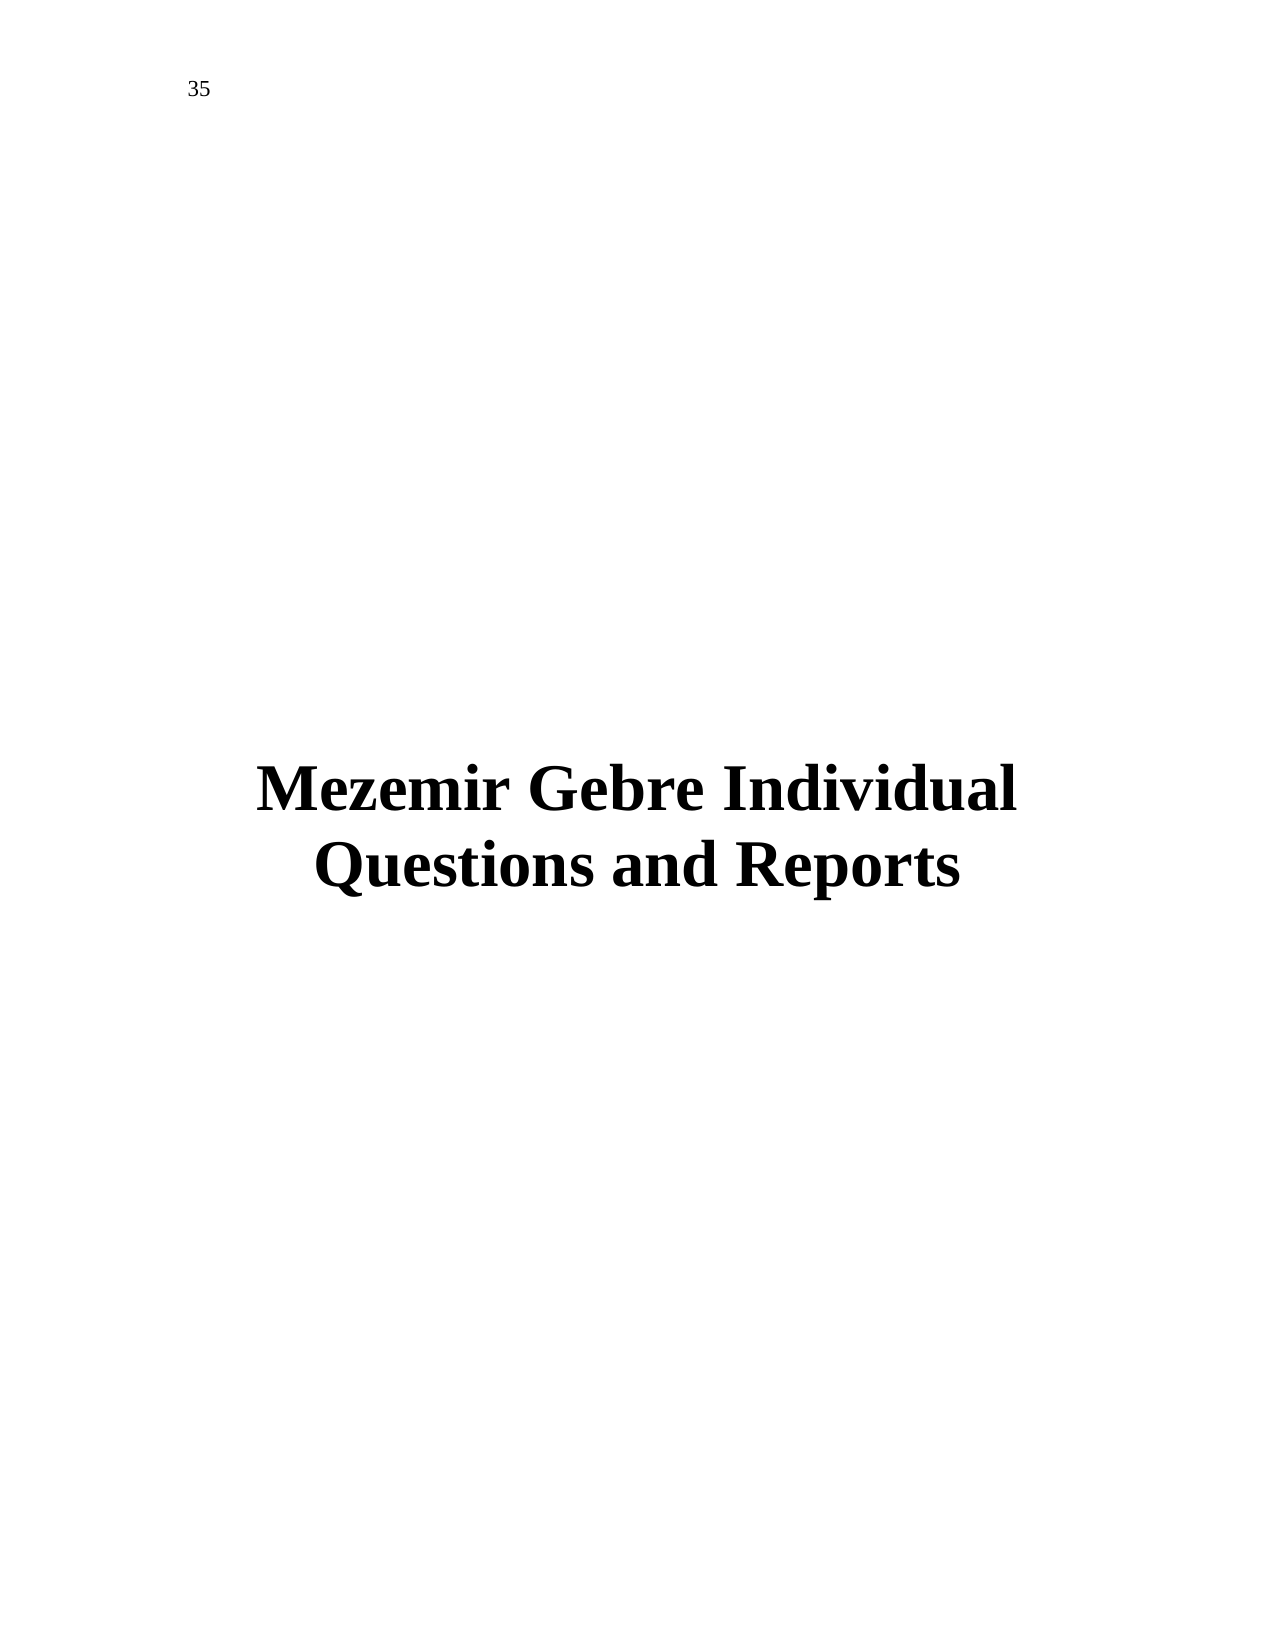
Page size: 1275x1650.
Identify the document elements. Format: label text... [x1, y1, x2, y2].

text Mezemir Gebre Individual Questions and Reports [150, 748, 1125, 901]
